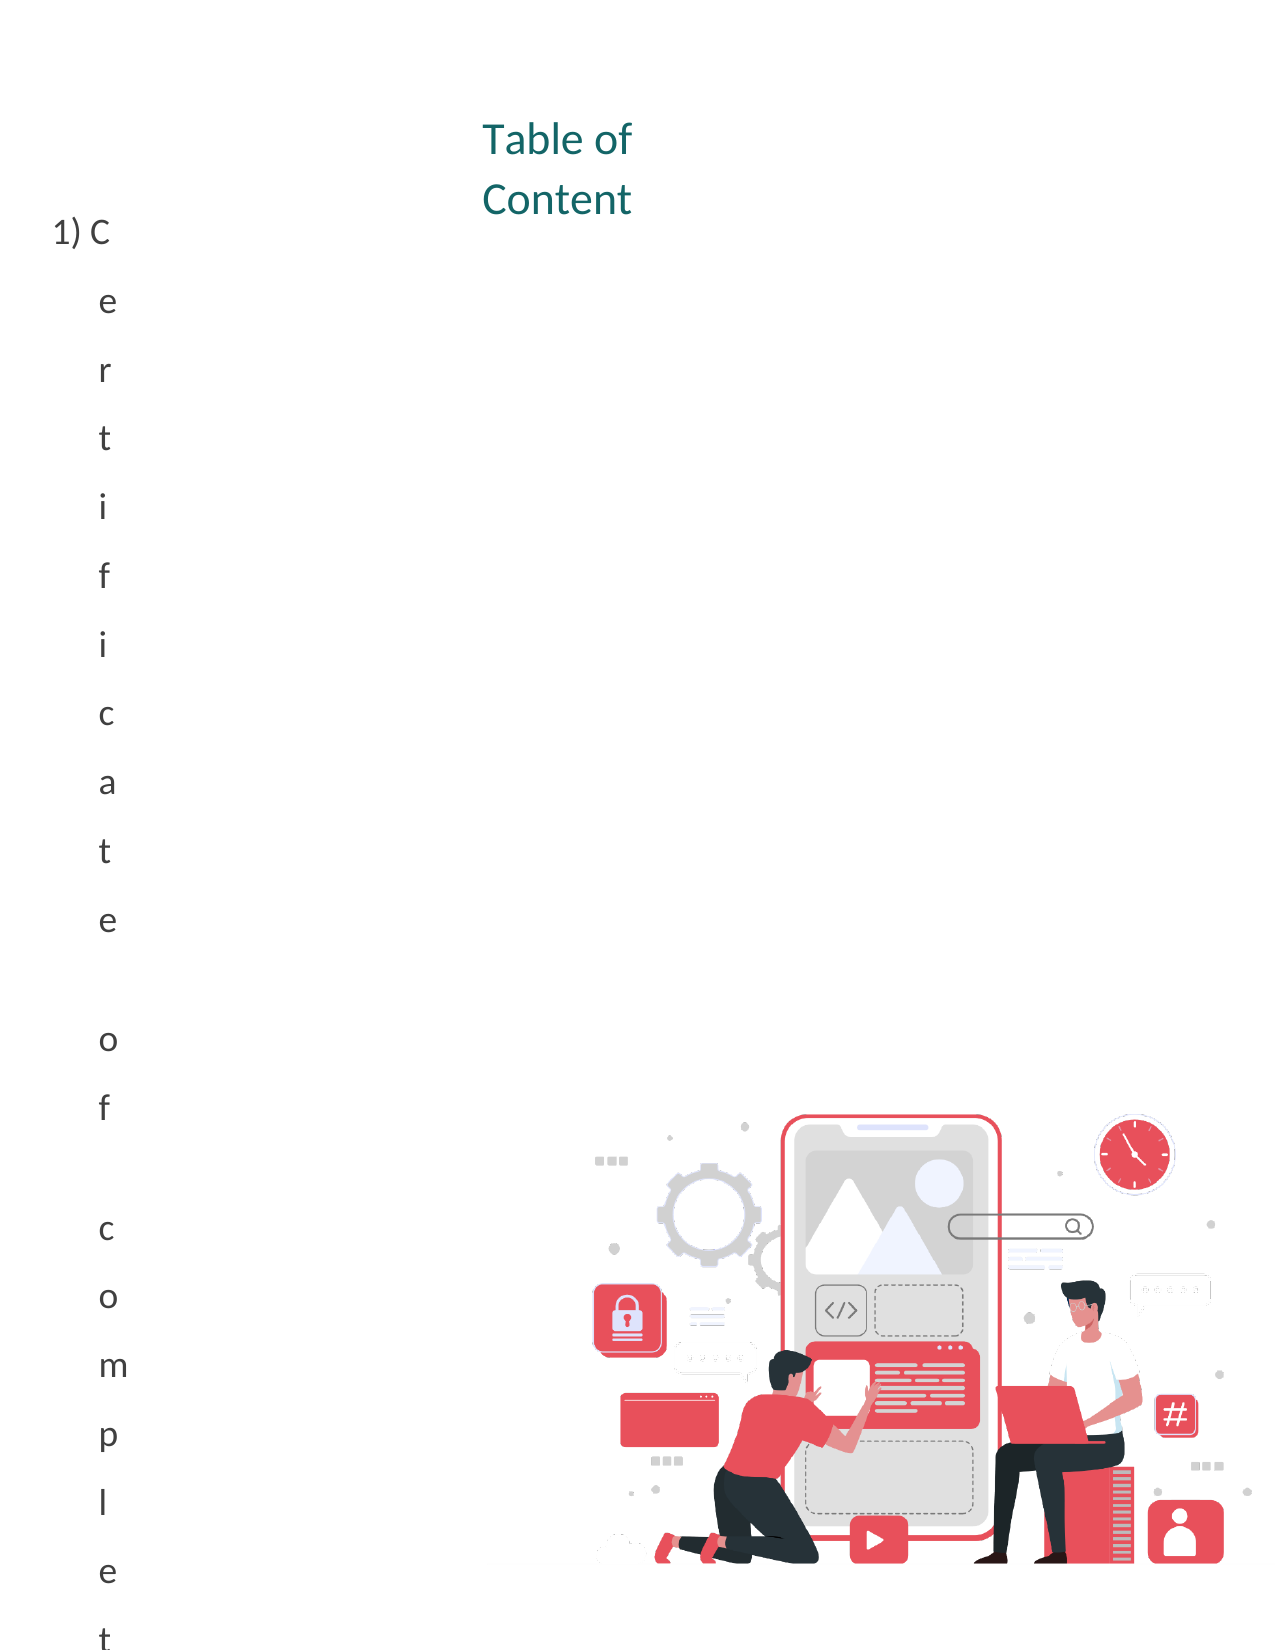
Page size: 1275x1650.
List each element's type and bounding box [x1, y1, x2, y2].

picture [451, 1017, 1275, 1638]
